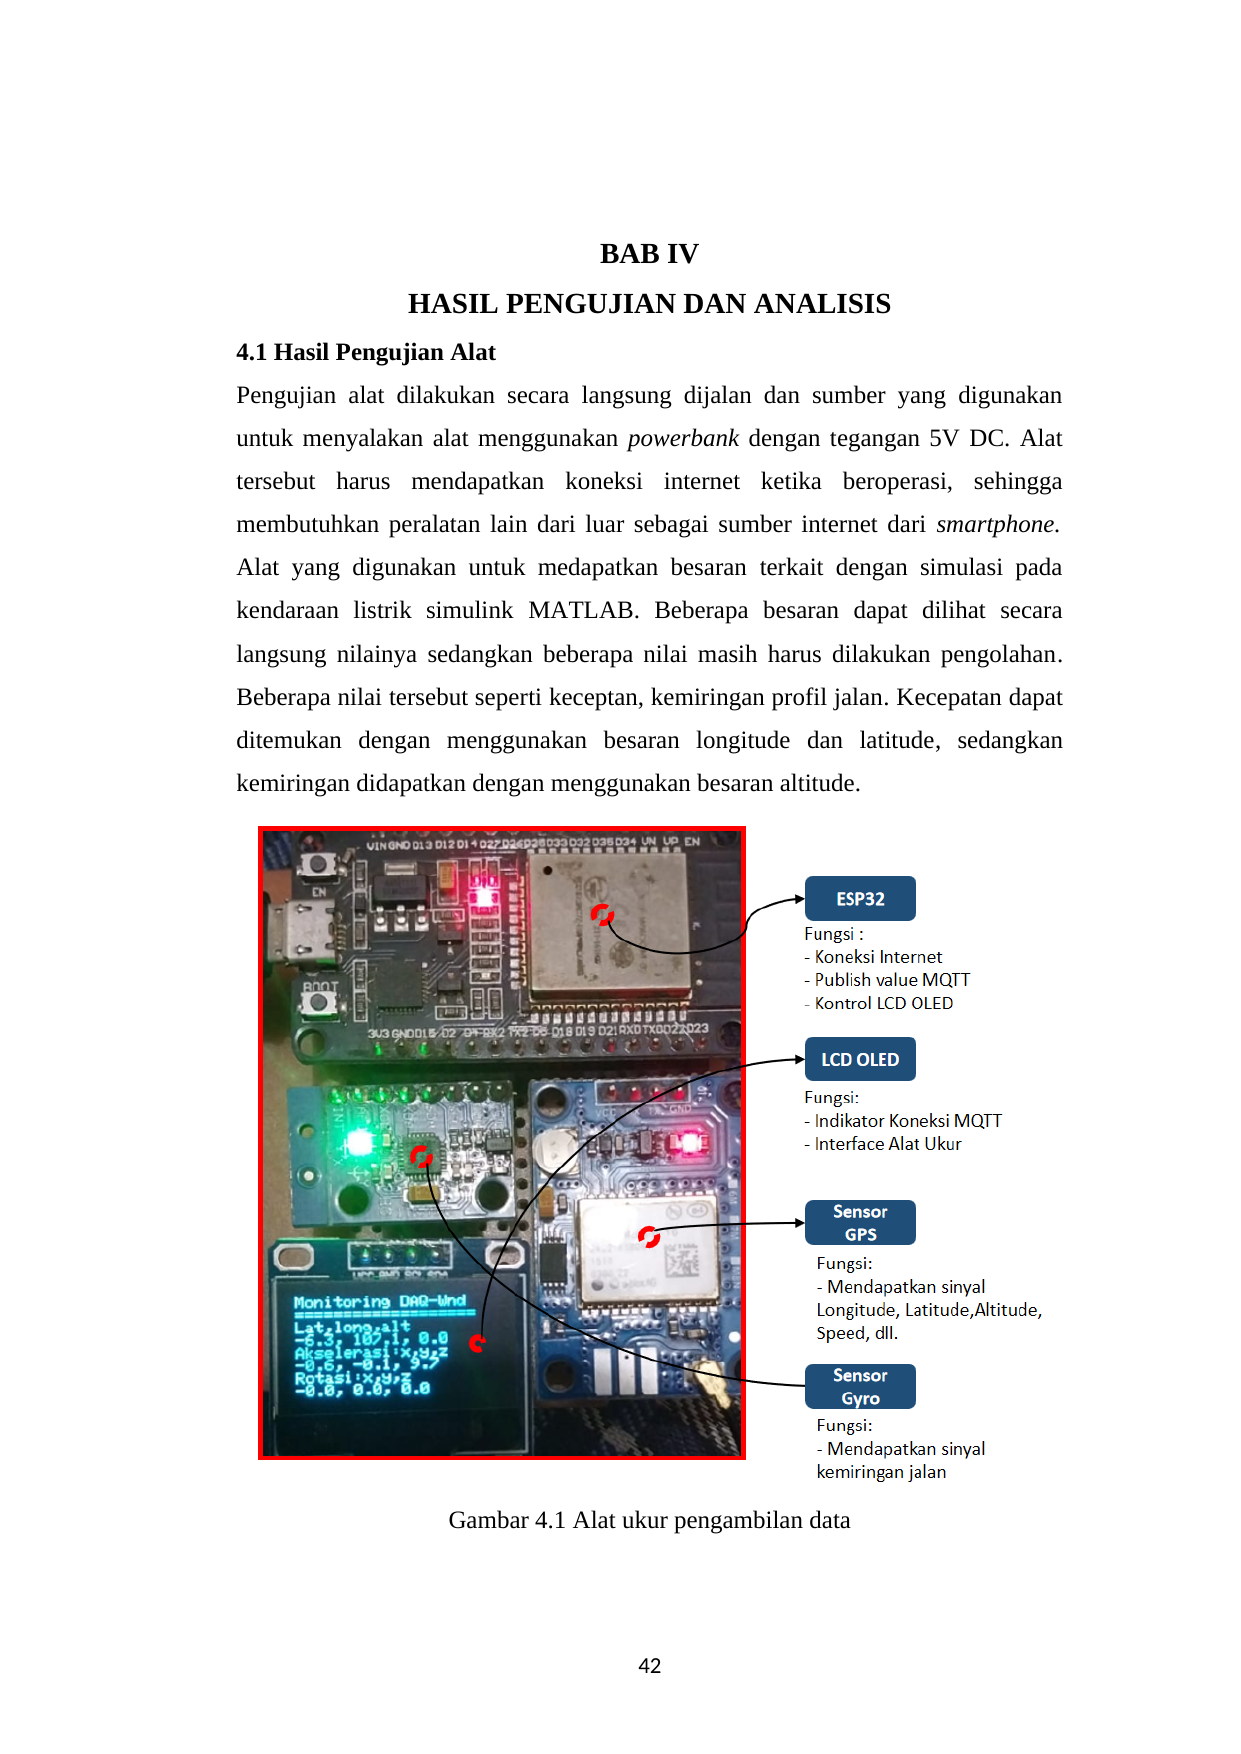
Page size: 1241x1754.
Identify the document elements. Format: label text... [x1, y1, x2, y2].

text 4.1 Hasil Pengujian Alat [236, 337, 1063, 366]
text Gambar 4.1 Alat ukur pengambilan data [236, 1505, 1063, 1534]
text HASIL PENGUJIAN DAN ANALISIS [236, 287, 1063, 320]
text BAB IV [236, 236, 1063, 270]
picture [246, 811, 1053, 1491]
text Pengujian alat dilakukan secara langsung dijalan dan sumber yang digunakan untuk menyalakan alat menggunakan powerbank dengan tegangan 5V DC. Alat tersebut harus mendapatkan koneksi internet ketika beroperasi, sehingga membutuhkan peralatan lain dari luar sebagai sumber internet dari smartphone. Alat yang digunakan untuk medapatkan besaran terkait dengan simulasi pada kendaraan listrik simulink MATLAB. Beberapa besaran dapat dilihat secara langsung nilainya sedangkan beberapa nilai masih harus dilakukan pengolahan. Beberapa nilai tersebut seperti keceptan, kemiringan profil jalan. Kecepatan dapat ditemukan dengan menggunakan besaran longitude dan latitude, sedangkan kemiringan didapatkan dengan menggunakan besaran altitude. [236, 380, 1063, 797]
